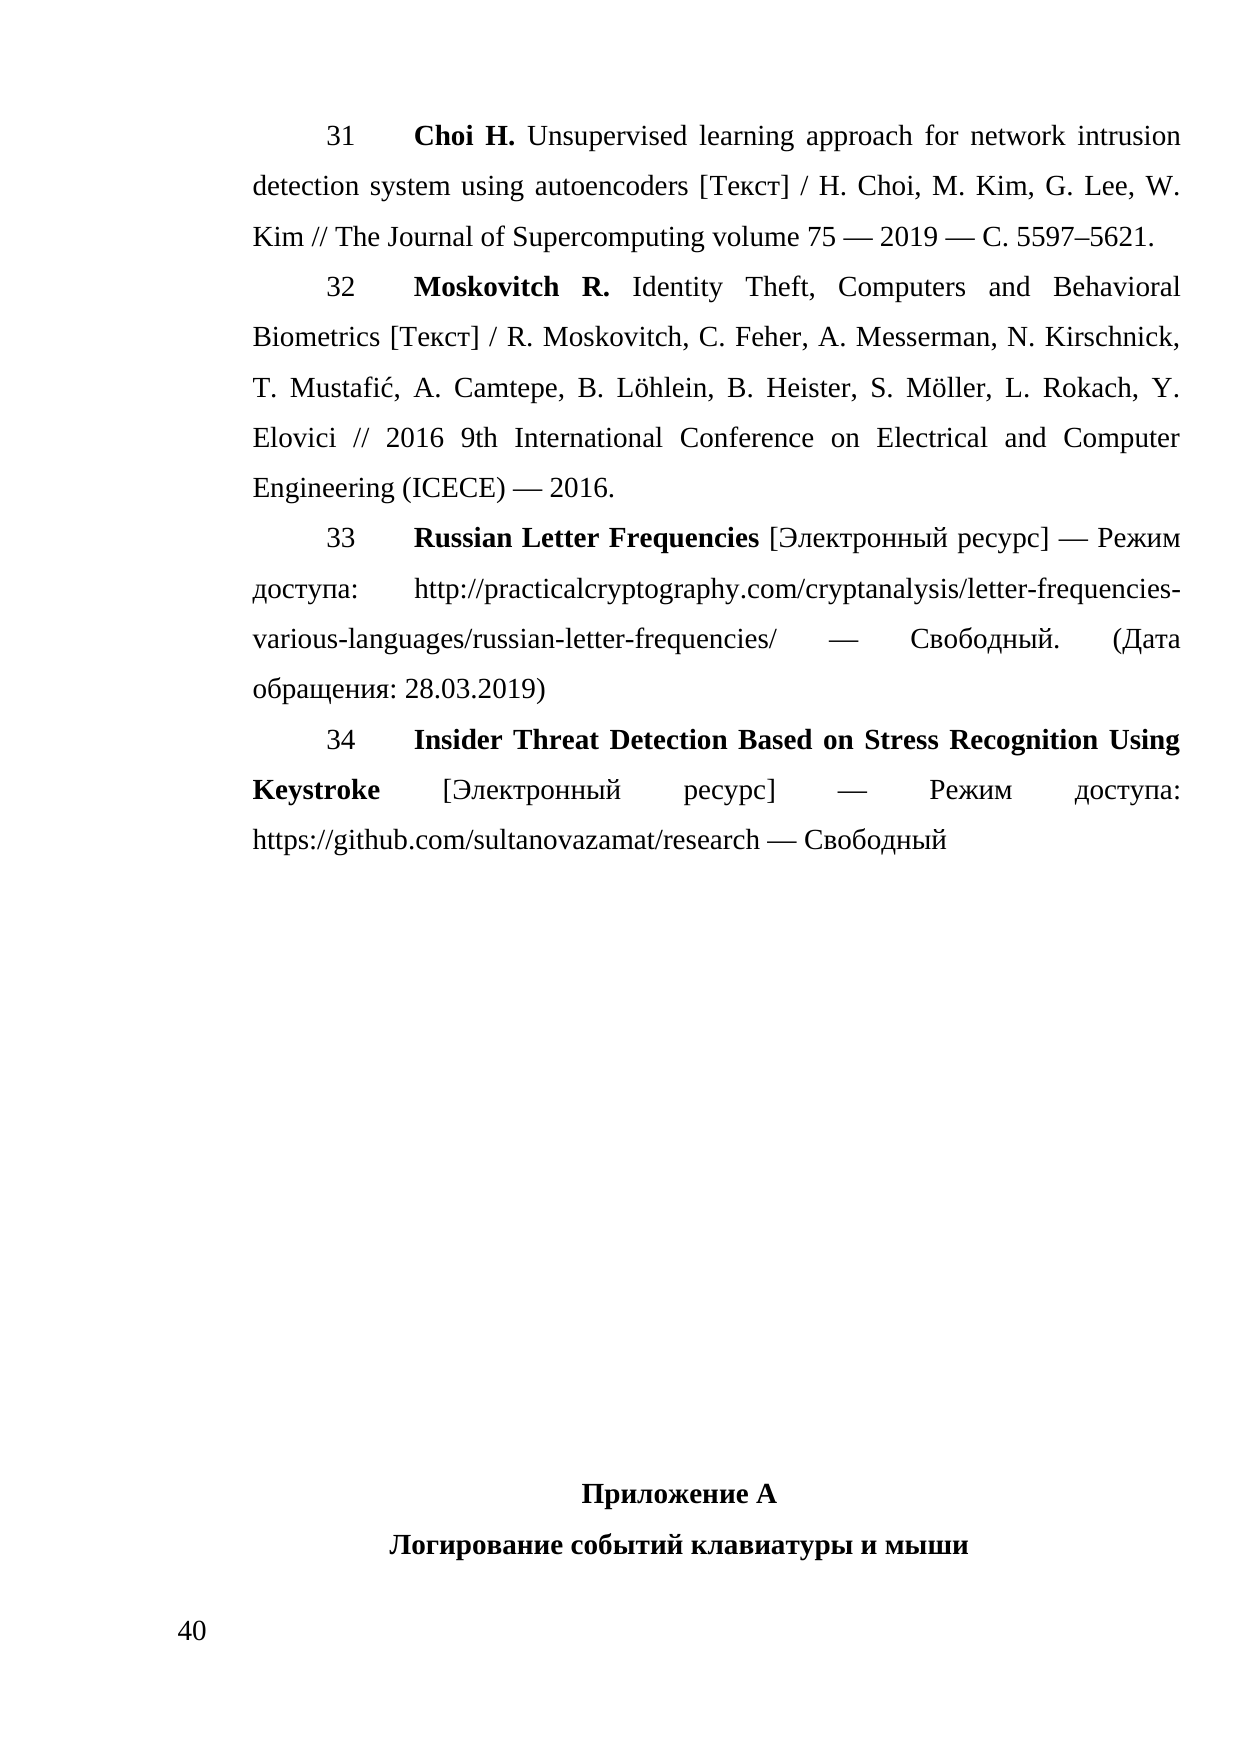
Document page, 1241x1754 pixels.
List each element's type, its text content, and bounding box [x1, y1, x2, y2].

list Choi H. Unsupervised learning approach for network intrusion detection system using autoencoders [Текст] / H. Choi, M. Kim, G. Lee, W. Kim // The Journal of Supercomputing volume 75 — 2019 — С. 5597–5621. [252, 118, 1181, 252]
list Russian Letter Frequencies [Электронный ресурс] — Режим доступа: http://practicalcryptography.com/cryptanalysis/letter-frequencies-various-languages/russian-letter-frequencies/ — Свободный. (Дата обращения: 28.03.2019) [252, 521, 1181, 705]
subtitle Приложение А Логирование событий клавиатуры и мыши [177, 1476, 1181, 1560]
list Moskovitch R. Identity Theft, Computers and Behavioral Biometrics [Текст] / R. Moskovitch, C. Feher, A. Messerman, N. Kirschnick, T. Mustafić, A. Camtepe, B. Löhlein, B. Heister, S. Möller, L. Rokach, Y. Elovici // 2016 9th International Conference on Electrical and Computer Engineering (ICECE) — 2016. [252, 269, 1181, 504]
list Insider Threat Detection Based on Stress Recognition Using Keystroke [Электронный ресурс] — Режим доступа: https://github.com/sultanovazamat/research — Свободный [252, 722, 1181, 856]
